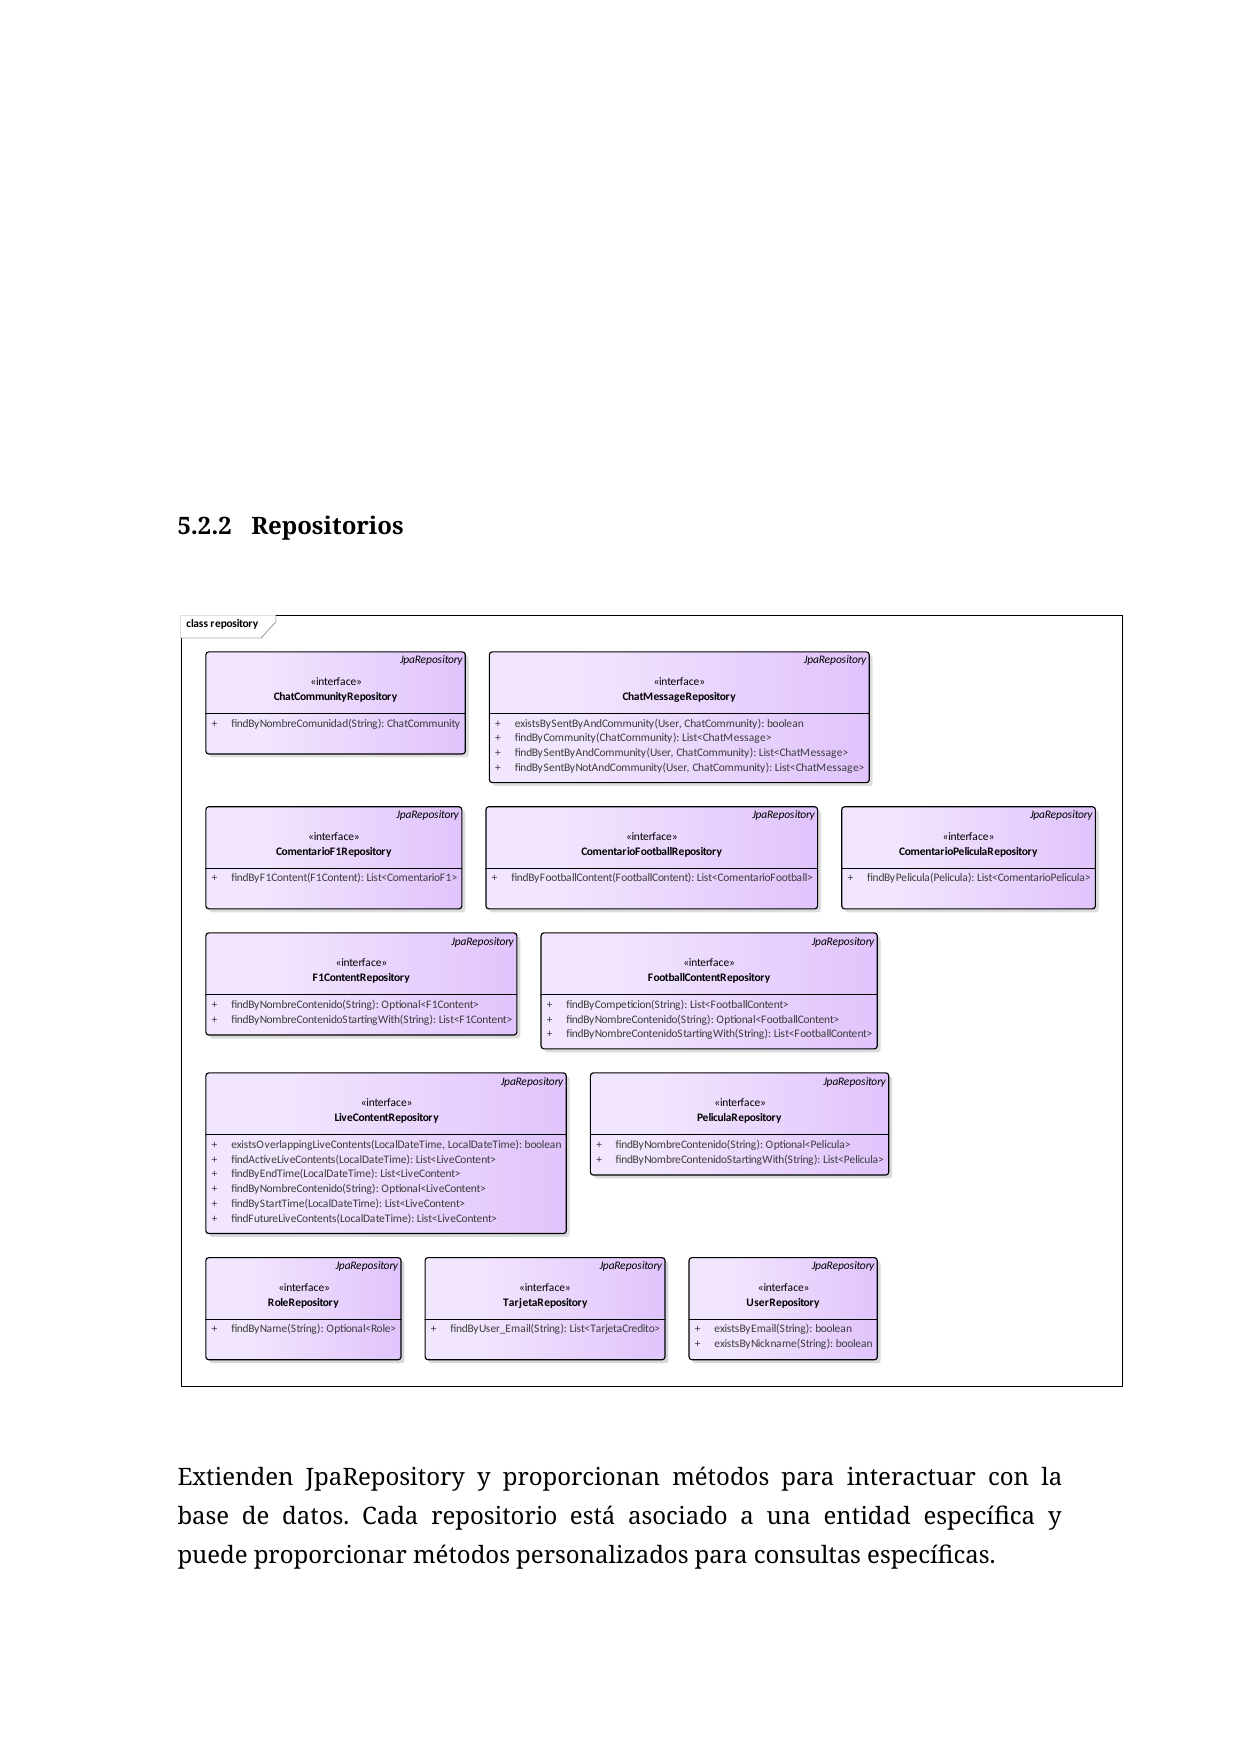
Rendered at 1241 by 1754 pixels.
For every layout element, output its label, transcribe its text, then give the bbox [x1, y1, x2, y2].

text Extienden JpaRepository y proporcionan métodos para interactuar con la base de datos. Cada repositorio está asociado a una entidad específica y puede proporcionar métodos personalizados para consultas específicas. [177, 1460, 1063, 1571]
text 5.2.2 Repositorios [177, 508, 1063, 541]
